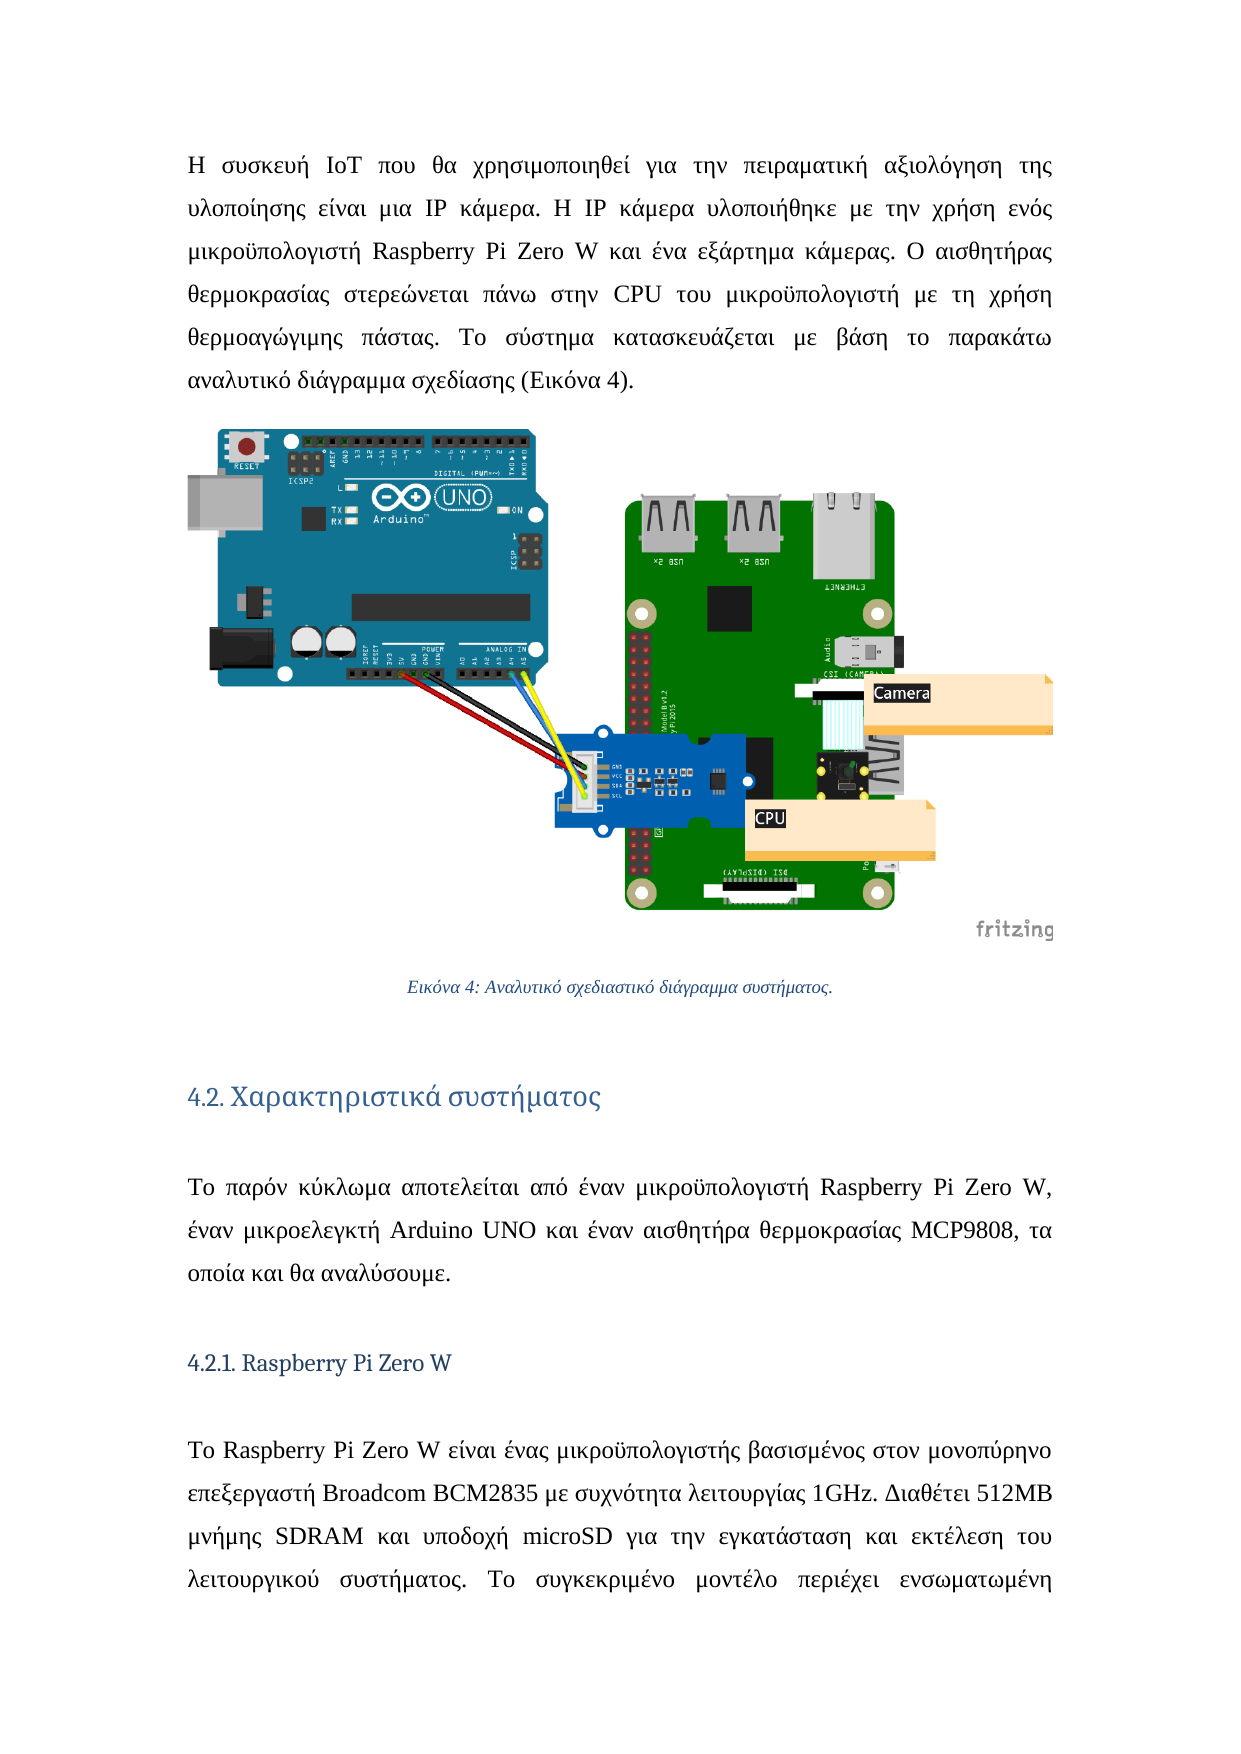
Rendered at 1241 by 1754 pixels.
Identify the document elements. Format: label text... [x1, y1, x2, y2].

picture [187, 429, 1053, 941]
subtitle 4.2. Χαρακτηριστικά συστήματος [187, 1082, 1053, 1113]
text Η συσκευή IoT που θα χρησιμοποιηθεί για την πειραματική αξιολόγηση της υλοποίησης είναι μια IP κάμερα. Η IP κάμερα υλοποιήθηκε με την χρήση ενός μικροϋπολογιστή Raspberry Pi Zero W και ένα εξάρτημα κάμερας. Ο αισθητήρας θερμοκρασίας στερεώνεται πάνω στην CPU του μικροϋπολογιστή με τη χρήση θερμοαγώγιμης πάστας. Το σύστημα κατασκευάζεται με βάση το παρακάτω αναλυτικό διάγραμμα σχεδίασης (Εικόνα 4). [187, 150, 1053, 394]
text Εικόνα 4: Αναλυτικό σχεδιαστικό διάγραμμα συστήματος. [187, 976, 1053, 997]
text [187, 1435, 1053, 1593]
subtitle 4.2.1. Raspberry Pi Zero W [187, 1349, 1053, 1377]
text Το παρόν κύκλωμα αποτελείται από έναν μικροϋπολογιστή Raspberry Pi Zero W, έναν μικροελεγκτή Arduino UNO και έναν αισθητήρα θερμοκρασίας MCP9808, τα οποία και θα αναλύσουμε. [187, 1172, 1053, 1287]
